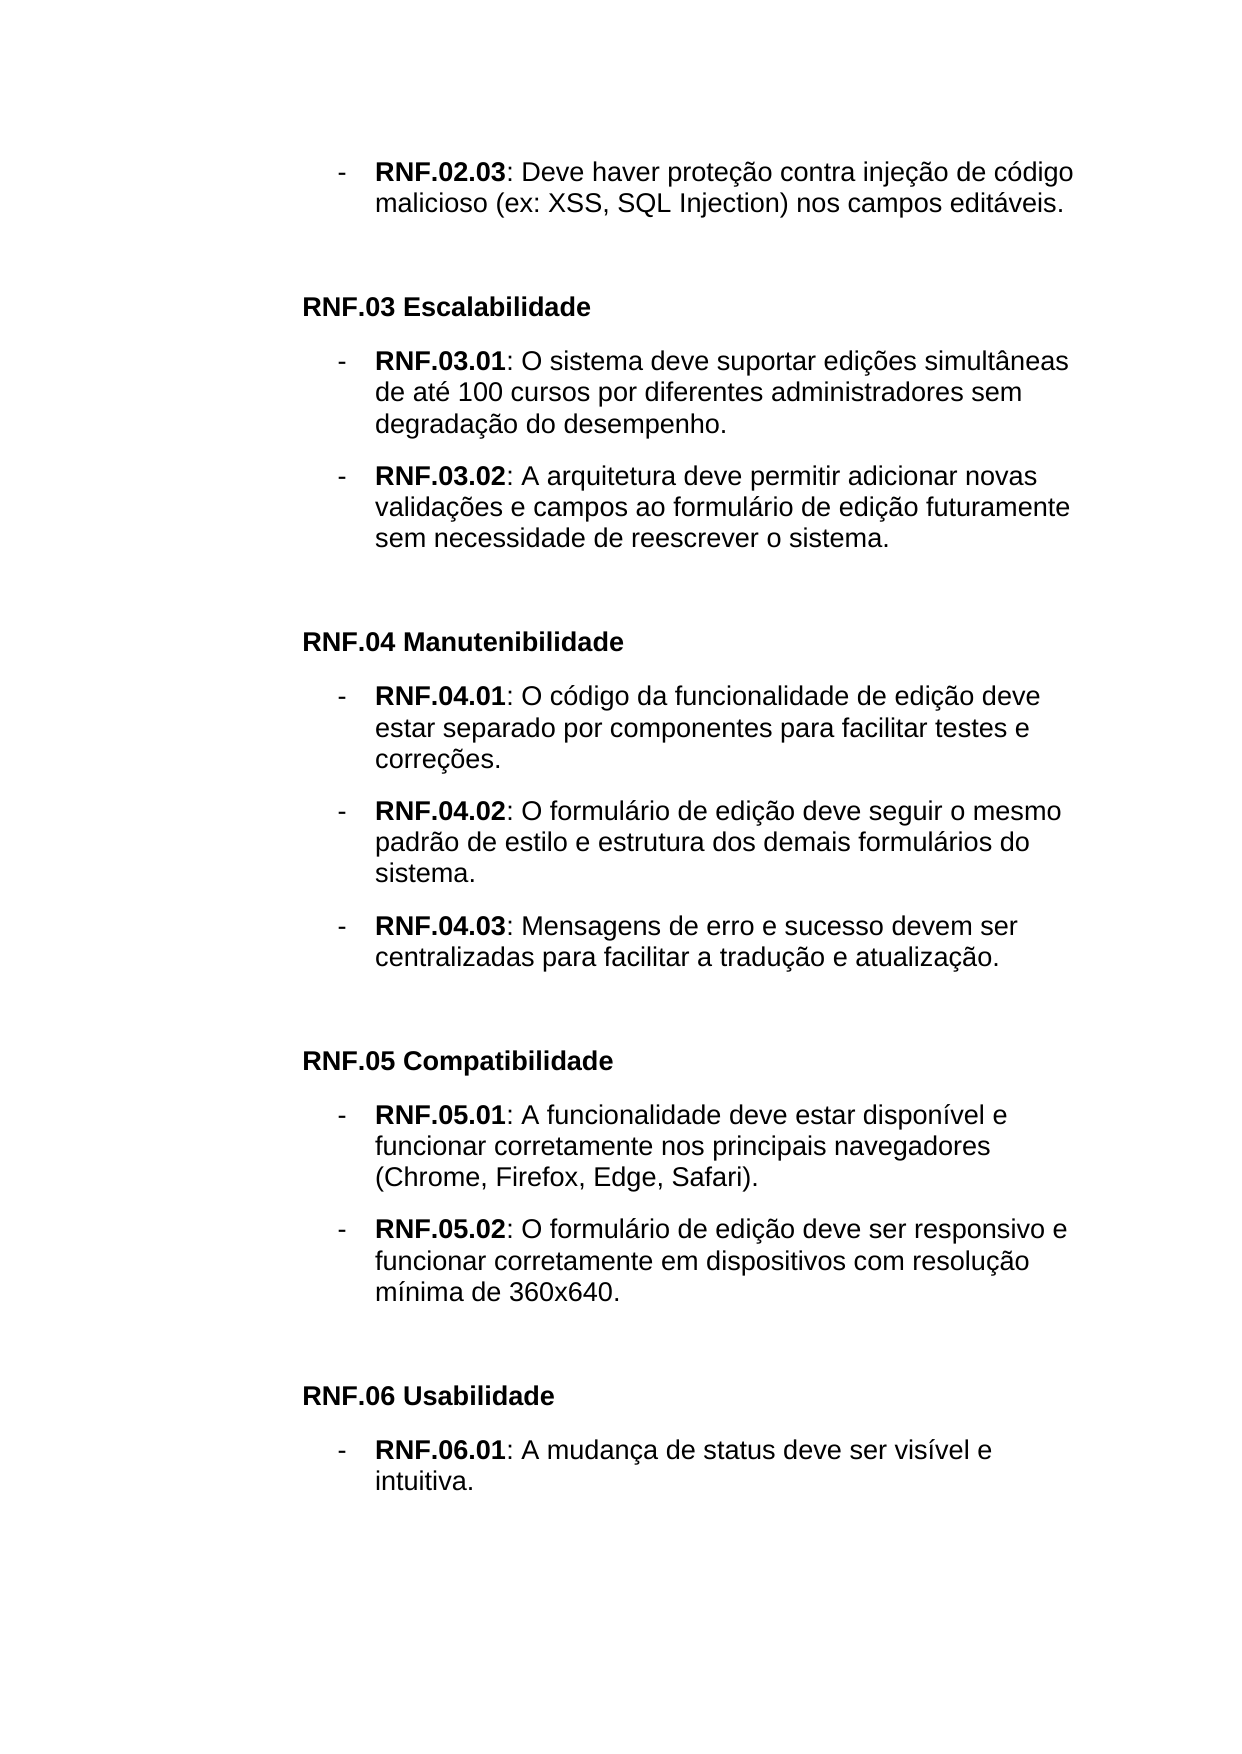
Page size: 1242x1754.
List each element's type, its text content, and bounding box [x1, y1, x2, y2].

list RNF.03.02: A arquitetura deve permitir adicionar novas validações e campos ao formulário de edição futuramente sem necessidade de reescrever o sistema. [337, 460, 1093, 553]
list RNF.02.03: Deve haver proteção contra injeção de código malicioso (ex: XSS, SQL Injection) nos campos editáveis. [337, 156, 1093, 218]
text RNF.04 Manutenibilidade [302, 626, 1093, 658]
list RNF.06.01: A mudança de status deve ser visível e intuitiva. [337, 1434, 1093, 1497]
text RNF.05 Compatibilidade [302, 1045, 1093, 1076]
list RNF.05.01: A funcionalidade deve estar disponível e funcionar corretamente nos principais navegadores (Chrome, Firefox, Edge, Safari). [337, 1099, 1093, 1193]
text RNF.03 Escalabilidade [302, 291, 1093, 322]
list RNF.04.02: O formulário de edição deve seguir o mesmo padrão de estilo e estrutura dos demais formulários do sistema. [337, 795, 1093, 889]
list RNF.05.02: O formulário de edição deve ser responsivo e funcionar corretamente em dispositivos com resolução mínima de 360x640. [337, 1213, 1093, 1307]
list RNF.04.03: Mensagens de erro e sucesso devem ser centralizadas para facilitar a tradução e atualização. [337, 909, 1093, 972]
list RNF.03.01: O sistema deve suportar edições simultâneas de até 100 cursos por diferentes administradores sem degradação do desempenho. [337, 345, 1093, 439]
text RNF.06 Usabilidade [302, 1380, 1093, 1411]
list RNF.04.01: O código da funcionalidade de edição deve estar separado por componentes para facilitar testes e correções. [337, 680, 1093, 774]
